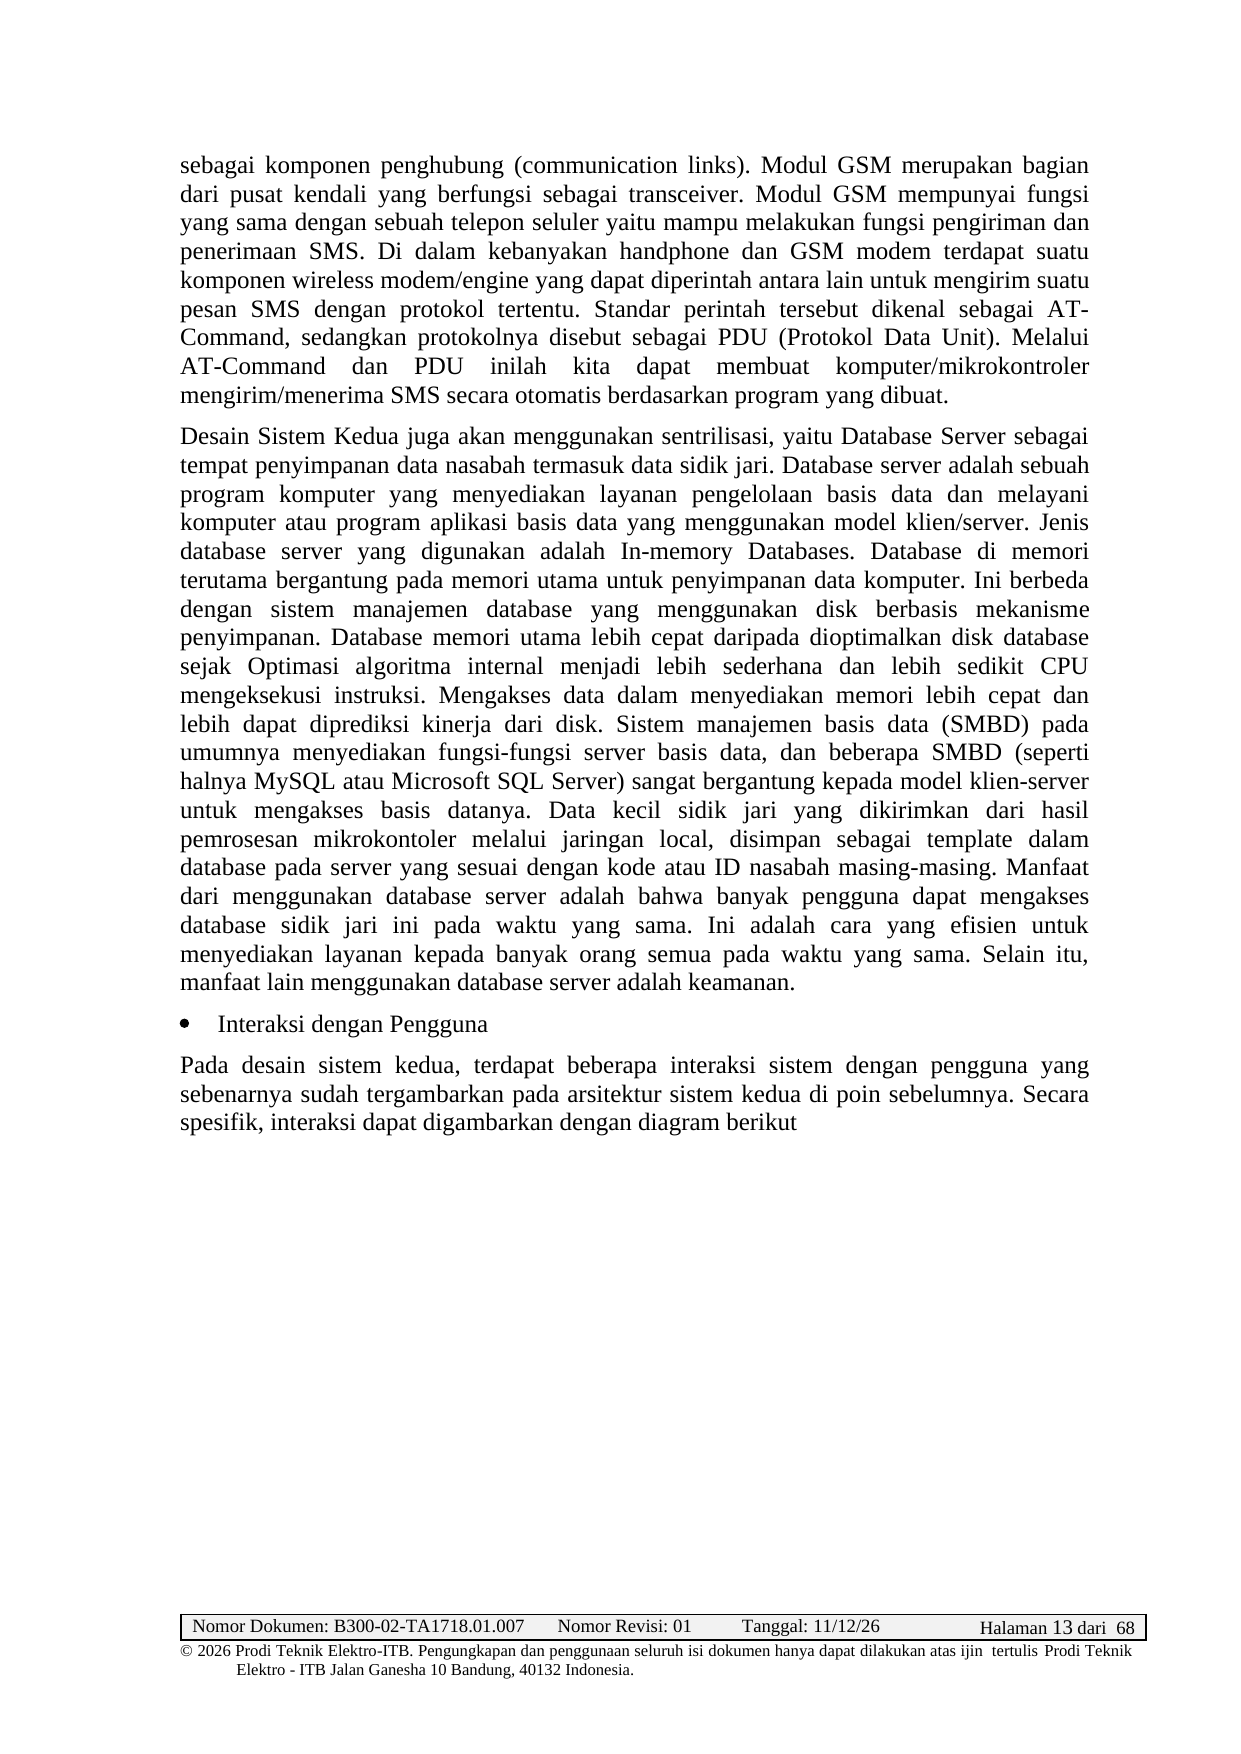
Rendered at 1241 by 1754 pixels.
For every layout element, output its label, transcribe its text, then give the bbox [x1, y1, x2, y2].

text Pada desain sistem kedua, terdapat beberapa interaksi sistem dengan pengguna yang sebenarnya sudah tergambarkan pada arsitektur sistem kedua di poin sebelumnya. Secara spesifik, interaksi dapat digambarkan dengan diagram berikut [180, 1050, 1090, 1136]
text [180, 150, 1090, 409]
text Desain Sistem Kedua juga akan menggunakan sentrilisasi, yaitu Database Server sebagai tempat penyimpanan data nasabah termasuk data sidik jari. Database server adalah sebuah program komputer yang menyediakan layanan pengelolaan basis data dan melayani komputer atau program aplikasi basis data yang menggunakan model klien/server. Jenis database server yang digunakan adalah In-memory Databases. Database di memori terutama bergantung pada memori utama untuk penyimpanan data komputer. Ini berbeda dengan sistem manajemen database yang menggunakan disk berbasis mekanisme penyimpanan. Database memori utama lebih cepat daripada dioptimalkan disk database sejak Optimasi algoritma internal menjadi lebih sederhana dan lebih sedikit CPU mengeksekusi instruksi. Mengakses data dalam menyediakan memori lebih cepat dan lebih dapat diprediksi kinerja dari disk. Sistem manajemen basis data (SMBD) pada umumnya menyediakan fungsi-fungsi server basis data, dan beberapa SMBD (seperti halnya MySQL atau Microsoft SQL Server) sangat bergantung kepada model klien-server untuk mengakses basis datanya. Data kecil sidik jari yang dikirimkan dari hasil pemrosesan mikrokontoler melalui jaringan local, disimpan sebagai template dalam database pada server yang sesuai dengan kode atau ID nasabah masing-masing. Manfaat dari menggunakan database server adalah bahwa banyak pengguna dapat mengakses database sidik jari ini pada waktu yang sama. Ini adalah cara yang efisien untuk menyediakan layanan kepada banyak orang semua pada waktu yang sama. Selain itu, manfaat lain menggunakan database server adalah keamanan. [180, 421, 1090, 996]
list Interaksi dengan Pengguna [180, 1009, 1090, 1037]
